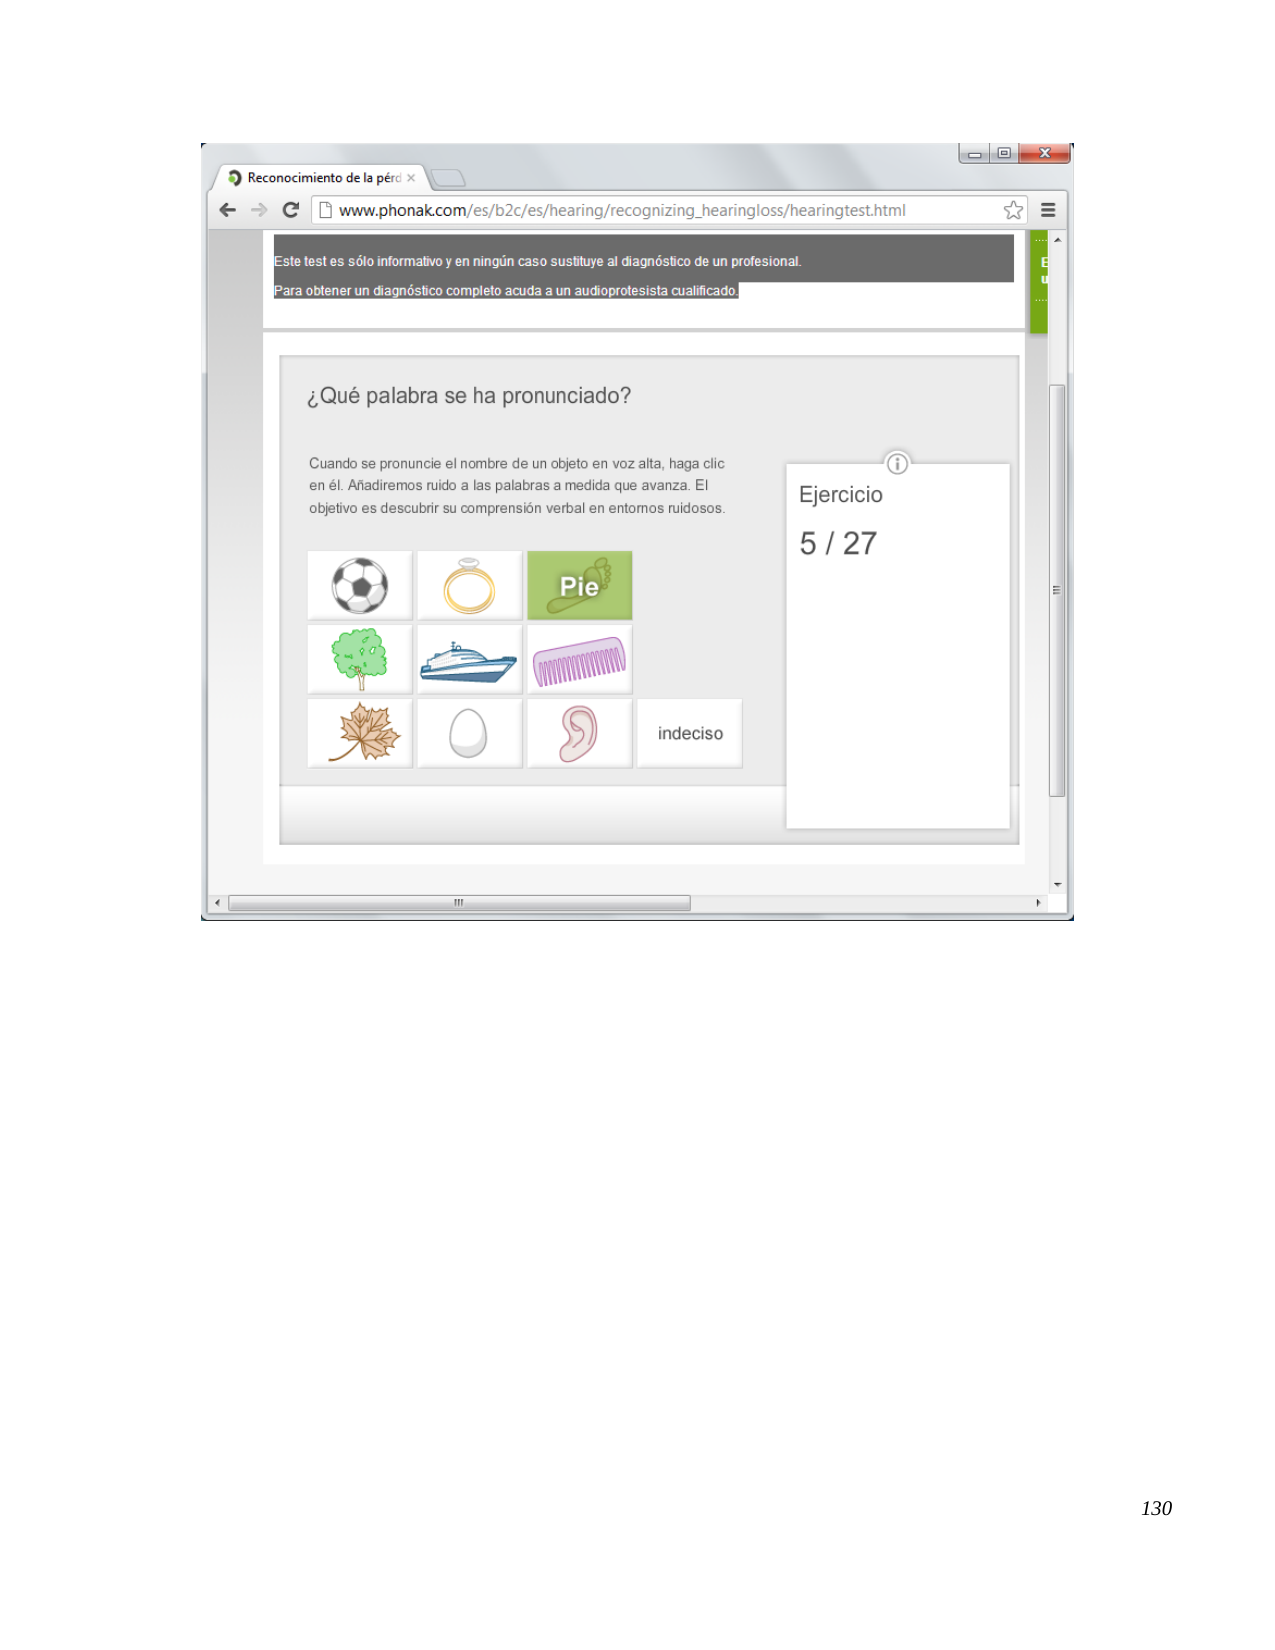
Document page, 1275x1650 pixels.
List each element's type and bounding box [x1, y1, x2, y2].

picture [201, 143, 1074, 921]
